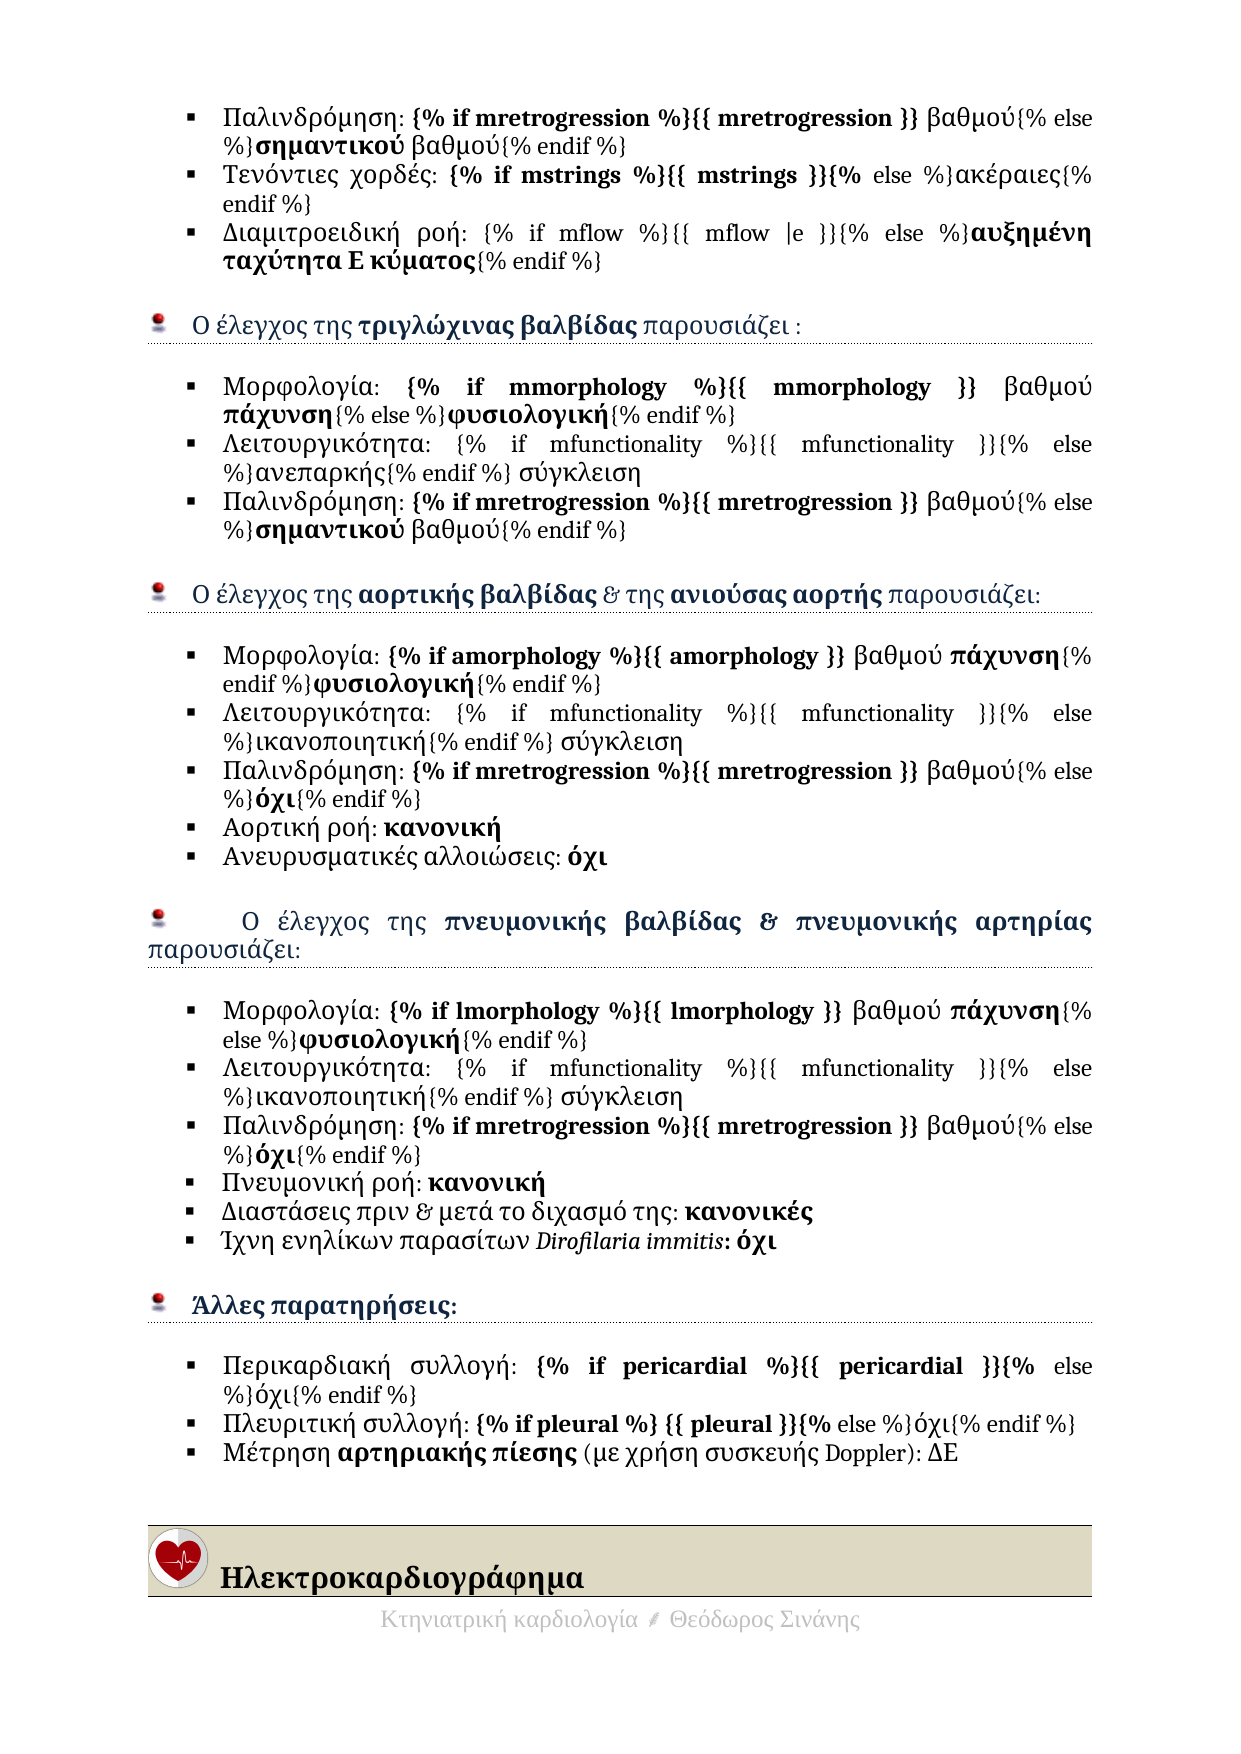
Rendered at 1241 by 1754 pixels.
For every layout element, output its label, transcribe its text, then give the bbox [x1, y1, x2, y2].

list Παλινδρόμηση: {% if mretrogression %}{{ mretrogression }} βαθμού{% else %}όχι{% endif %} [185, 757, 1092, 814]
picture [147, 1284, 170, 1314]
list Πνευμονική ροή: κανονική [184, 1169, 1092, 1198]
picture [147, 900, 170, 930]
text Ηλεκτροκαρδιογράφημα [148, 1526, 1092, 1596]
picture [147, 573, 170, 604]
list Περικαρδιακή συλλογή: {% if pericardial %}{{ pericardial }}{% else %}όχι{% endif %} [185, 1352, 1092, 1410]
list Παλινδρόμηση: {% if mretrogression %}{{ mretrogression }} βαθμού{% else %}όχι{% endif %} [185, 1112, 1092, 1169]
list Πλευριτική συλλογή: {% if pleural %} {{ pleural }}{% else %}όχι{% endif %} [185, 1410, 1092, 1438]
text Άλλες παρατηρήσεις: [148, 1284, 1092, 1323]
list Λειτουργικότητα: {% if mfunctionality %}{{ mfunctionality }}{% else %}ανεπαρκής{% endif %} σύγκλειση [185, 430, 1092, 487]
list Τενόντιες χορδές: {% if mstrings %}{{ mstrings }}{% else %}ακέραιες{% endif %} [185, 161, 1092, 218]
list Ανευρυσματικές αλλοιώσεις: όχι [185, 843, 1092, 872]
list Λειτουργικότητα: {% if mfunctionality %}{{ mfunctionality }}{% else %}ικανοποιητική{% endif %} σύγκλειση [185, 699, 1092, 757]
text Ο έλεγχος της τριγλώχινας βαλβίδας παρουσιάζει : [148, 305, 1092, 344]
text Ο έλεγχος της αορτικής βαλβίδας & της ανιούσας αορτής παρουσιάζει: [148, 574, 1092, 613]
list Αορτική ροή: κανονική [185, 814, 1092, 843]
list Διαστάσεις πριν & μετά το διχασμό της: κανονικές [184, 1198, 1092, 1227]
list Μέτρηση αρτηριακής πίεσης (με χρήση συσκευής Doppler): ΔΕ [185, 1438, 1092, 1467]
list Παλινδρόμηση: {% if mretrogression %}{{ mretrogression }} βαθμού{% else %}σημαντικού βαθμού{% endif %} [185, 103, 1092, 161]
list Λειτουργικότητα: {% if mfunctionality %}{{ mfunctionality }}{% else %}ικανοποιητική{% endif %} σύγκλειση [185, 1054, 1092, 1112]
list Διαμιτροειδική ροή: {% if mflow %}{{ mflow |e }}{% else %}αυξημένη ταχύτητα Ε κύματος{% endif %} [185, 218, 1092, 276]
list Παλινδρόμηση: {% if mretrogression %}{{ mretrogression }} βαθμού{% else %}σημαντικού βαθμού{% endif %} [185, 487, 1092, 545]
picture [147, 304, 170, 335]
text Ο έλεγχος της πνευμονικής βαλβίδας & πνευμονικής αρτηρίας παρουσιάζει: [148, 900, 1092, 968]
picture [147, 1527, 209, 1589]
list Μορφολογία: {% if amorphology %}{{ amorphology }} βαθμού πάχυνση{% endif %}φυσιολογική{% endif %} [185, 642, 1092, 699]
list Ίχνη ενηλίκων παρασίτων Dirofilaria immitis: όχι [184, 1227, 1092, 1256]
list Μορφολογία: {% if lmorphology %}{{ lmorphology }} βαθμού πάχυνση{% else %}φυσιολογική{% endif %} [185, 997, 1092, 1054]
list Μορφολογία: {% if mmorphology %}{{ mmorphology }} βαθμού πάχυνση{% else %}φυσιολογική{% endif %} [185, 372, 1092, 430]
